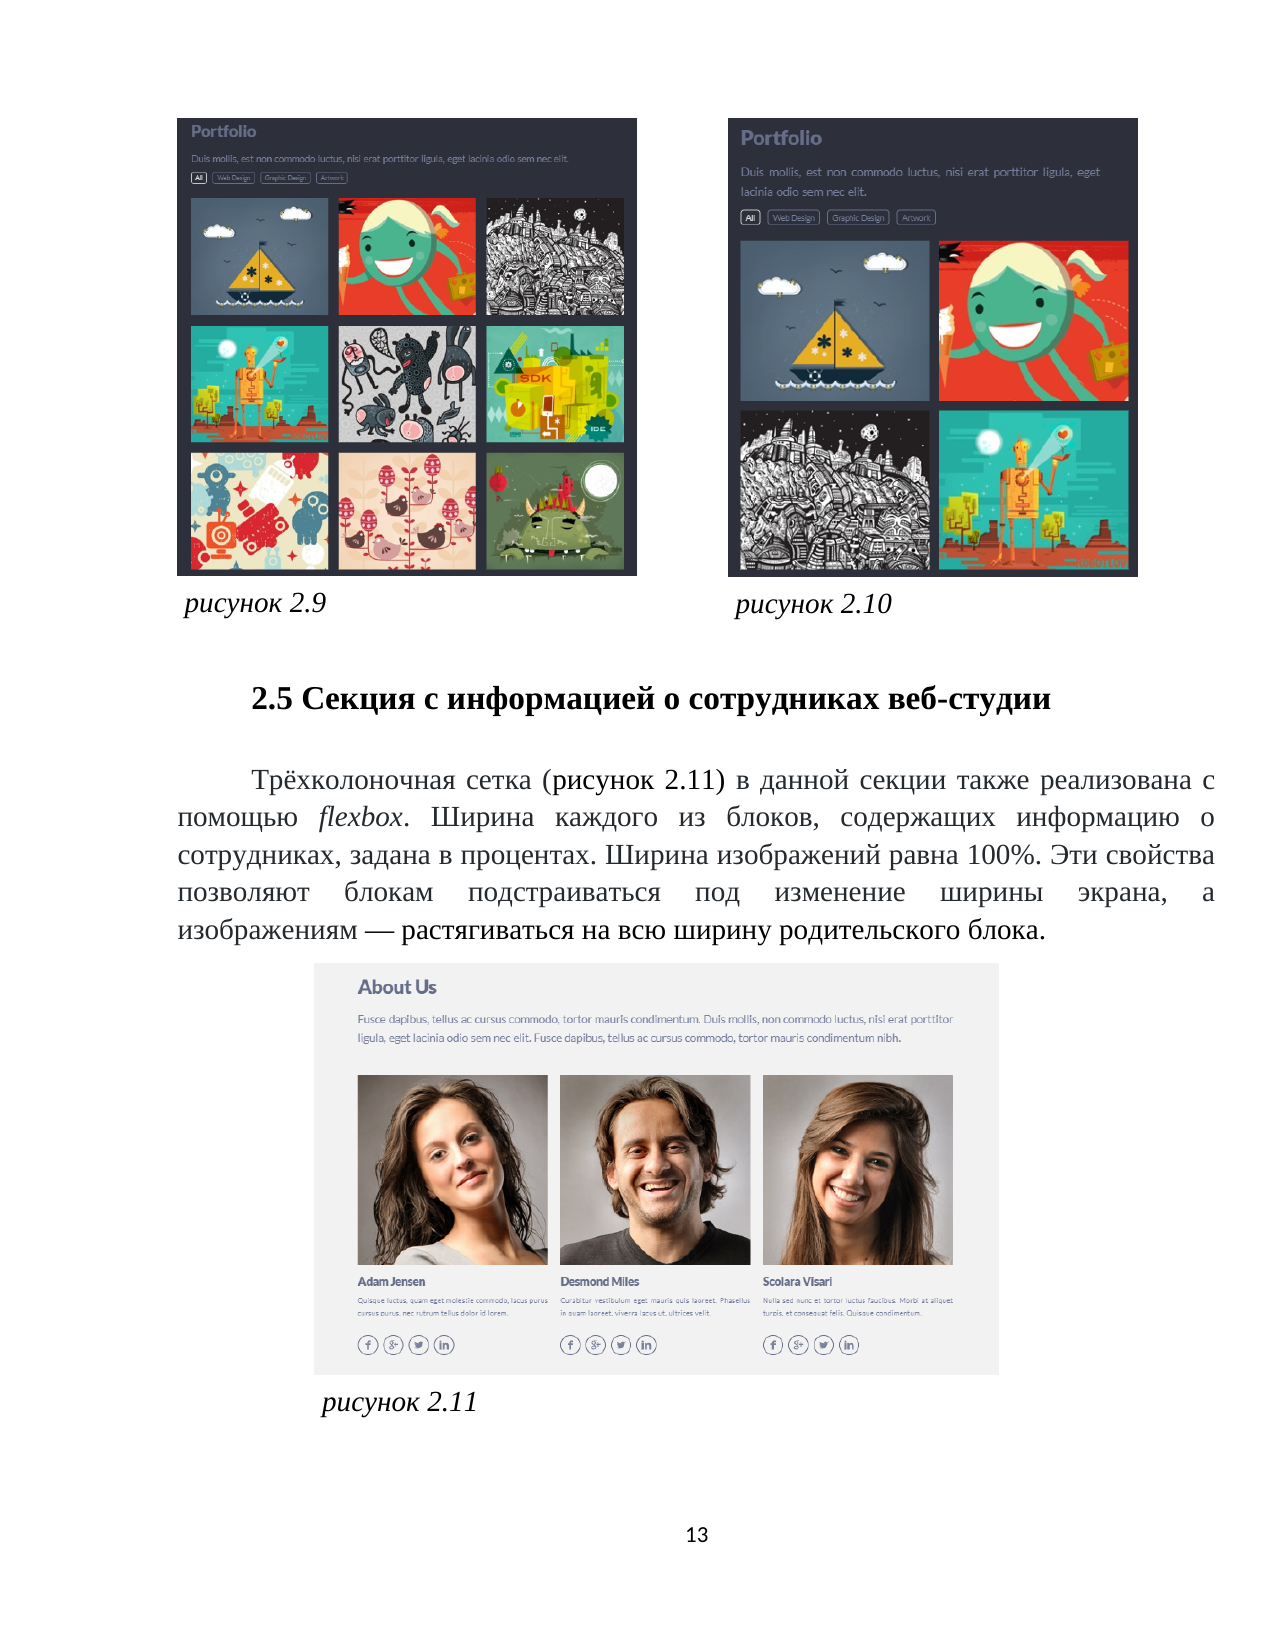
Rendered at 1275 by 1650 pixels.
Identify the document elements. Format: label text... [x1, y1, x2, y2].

picture [314, 963, 999, 1375]
text Трёхколоночная сетка (рисунок 2.11) в данной секции также реализована с помощью flexbox. Ширина каждого из блоков, содержащих информацию о сотрудниках, задана в процентах. Ширина изображений равна 100%. Эти свойства позволяют блокам подстраиваться под изменение ширины экрана, а изображениям — растягиваться на всю ширину родительского блока. [177, 759, 1216, 831]
text Трёхколоночная сетка (рисунок 2.11) в данной секции также реализована с помощью flexbox. Ширина каждого из блоков, содержащих информацию о сотрудниках, задана в процентах. Ширина изображений равна 100%. Эти свойства позволяют блокам подстраиваться под изменение ширины экрана, а изображениям — растягиваться на всю ширину родительского блока. [177, 908, 1216, 947]
picture [177, 118, 637, 576]
picture [728, 118, 1138, 577]
